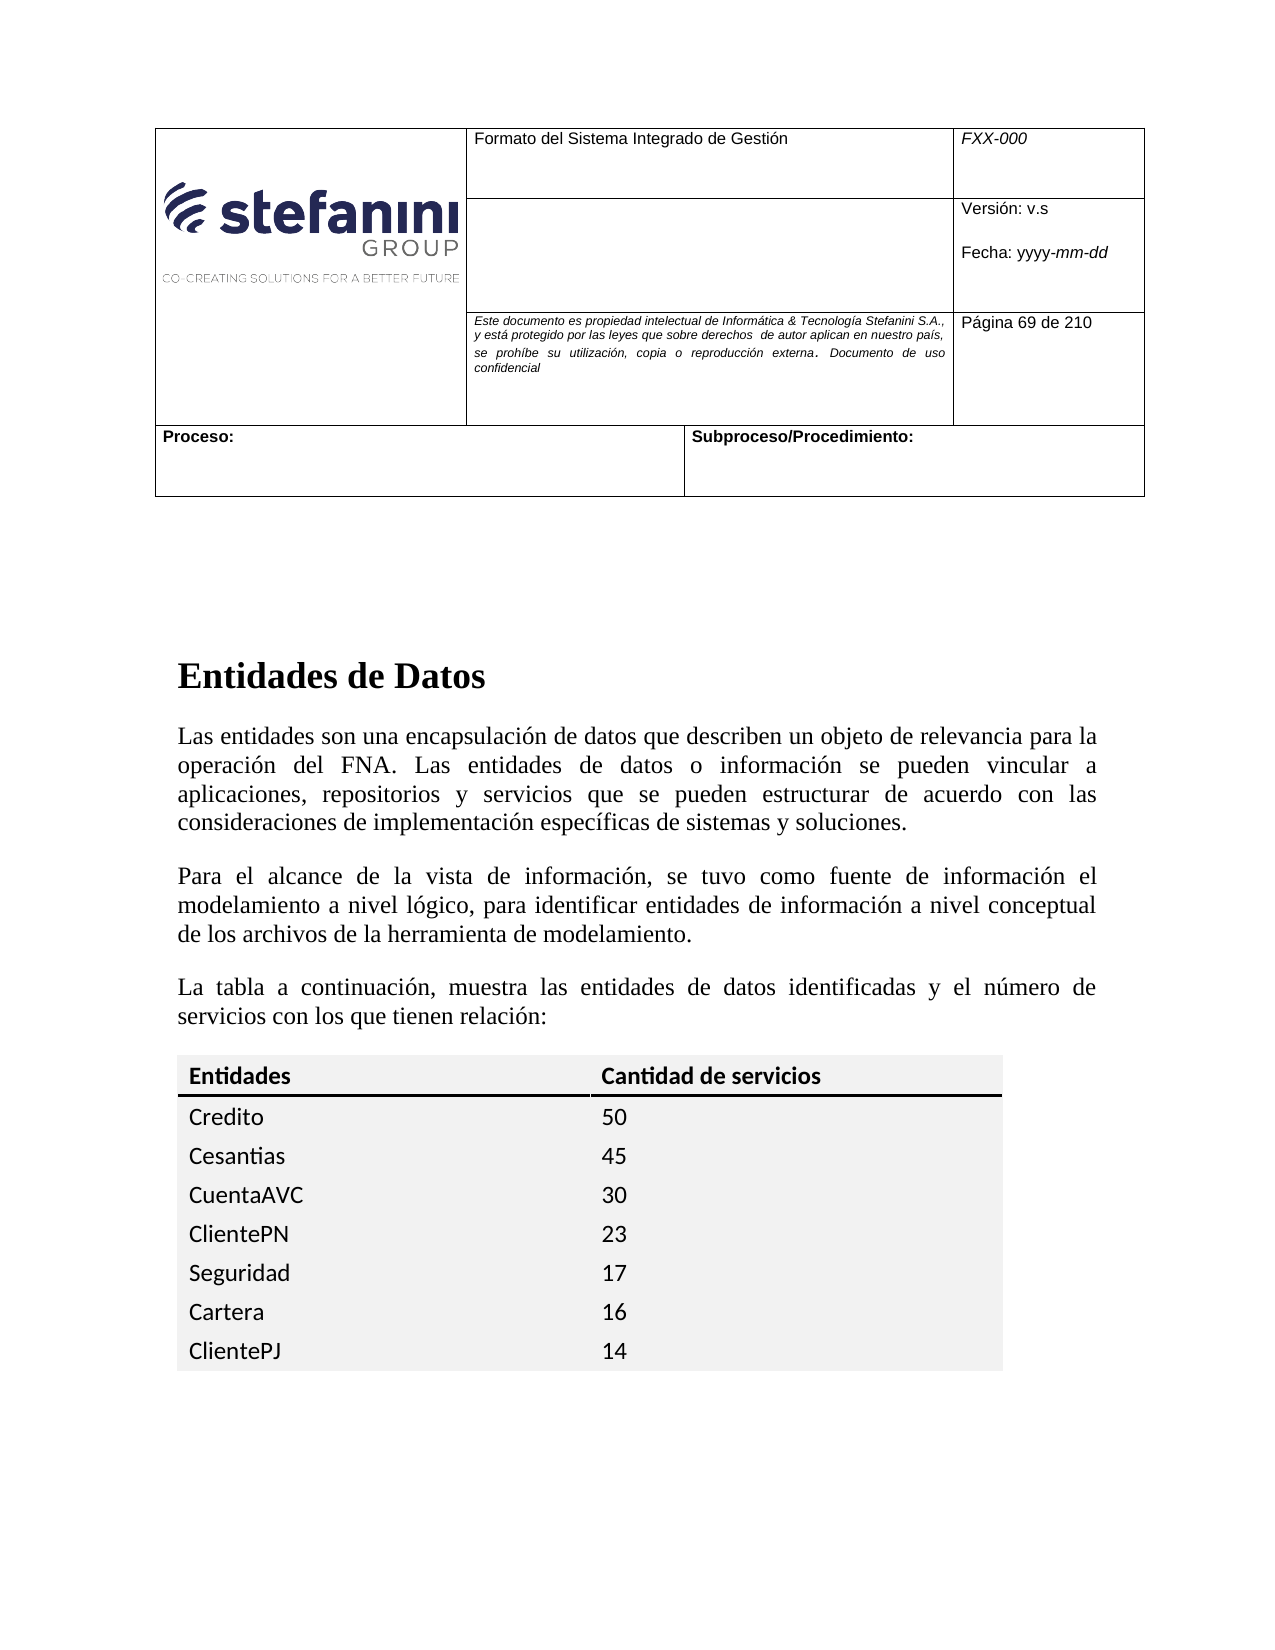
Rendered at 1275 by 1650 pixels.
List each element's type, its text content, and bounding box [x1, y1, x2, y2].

table_cell Seguridad [178, 1254, 590, 1291]
picture [162, 182, 460, 286]
table_cell 14 [591, 1332, 1002, 1369]
table_cell 45 [591, 1136, 1002, 1174]
text Para el alcance de la vista de información, se tuvo como fuente de información el modelamiento a nivel lógico, para identificar entidades de información a nivel conceptual de los archivos de la herramienta de modelamiento. [177, 861, 1098, 947]
table_cell Credito [178, 1097, 590, 1135]
table_cell Cartera [178, 1293, 590, 1331]
table_cell 23 [591, 1214, 1002, 1252]
text Las entidades son una encapsulación de datos que describen un objeto de relevancia para la operación del FNA. Las entidades de datos o información se pueden vincular a aplicaciones, repositorios y servicios que se pueden estructurar de acuerdo con las consideraciones de implementación específicas de sistemas y soluciones. [177, 721, 1098, 836]
subtitle Entidades de Datos [177, 653, 1098, 696]
text La tabla a continuación, muestra las entidades de datos identificadas y el número de servicios con los que tienen relación: [177, 972, 1098, 1030]
table_cell 16 [591, 1293, 1002, 1331]
table_cell 50 [591, 1097, 1002, 1135]
table_cell ClientePJ [178, 1332, 590, 1369]
table_header Cantidad de servicios [591, 1056, 1002, 1094]
table_cell 17 [591, 1254, 1002, 1291]
table_cell CuentaAVC [178, 1175, 590, 1213]
table_cell Cesantias [178, 1136, 590, 1174]
table_cell ClientePN [178, 1214, 590, 1252]
table_header Entidades [178, 1056, 590, 1094]
table_cell 30 [591, 1175, 1002, 1213]
